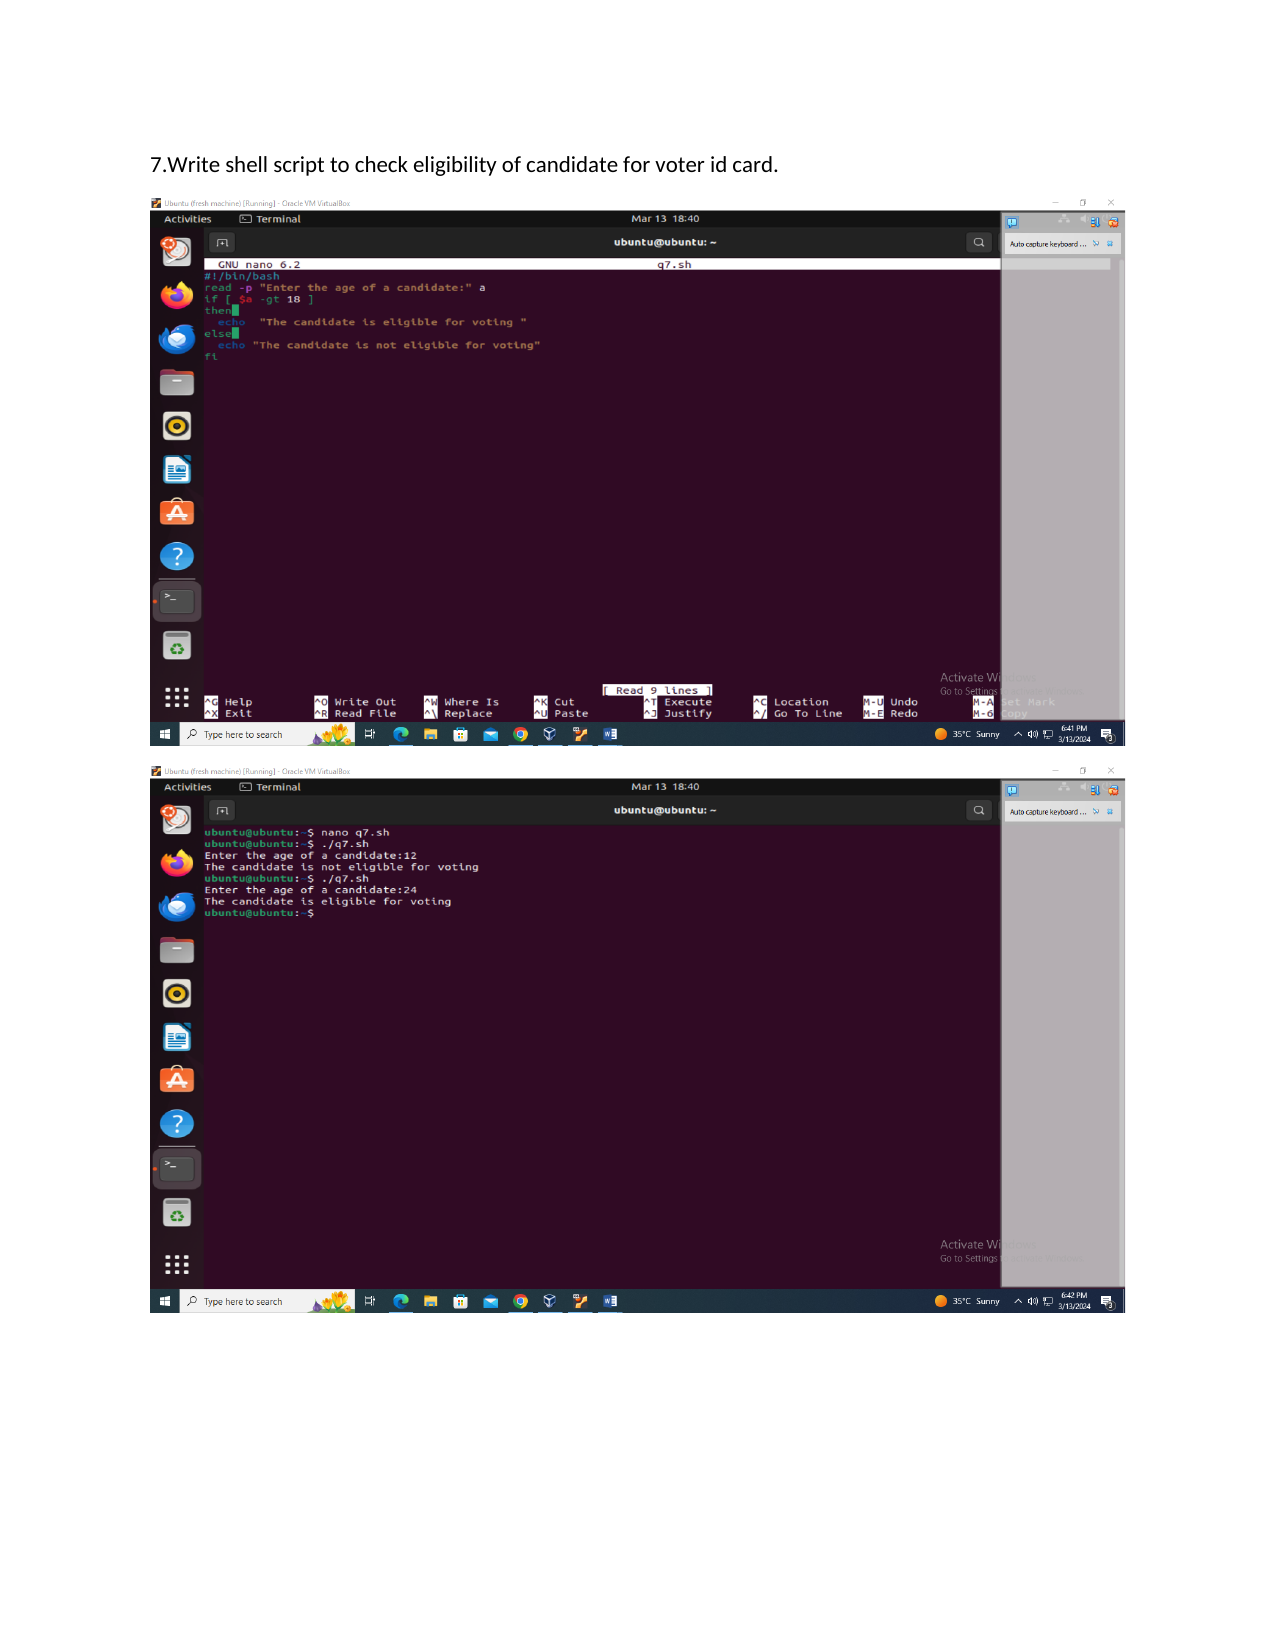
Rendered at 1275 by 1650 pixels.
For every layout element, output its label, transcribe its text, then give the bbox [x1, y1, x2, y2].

picture [150, 196, 1125, 746]
text 7.Write shell script to check eligibility of candidate for voter id card. [150, 150, 1125, 178]
picture [150, 764, 1125, 1313]
